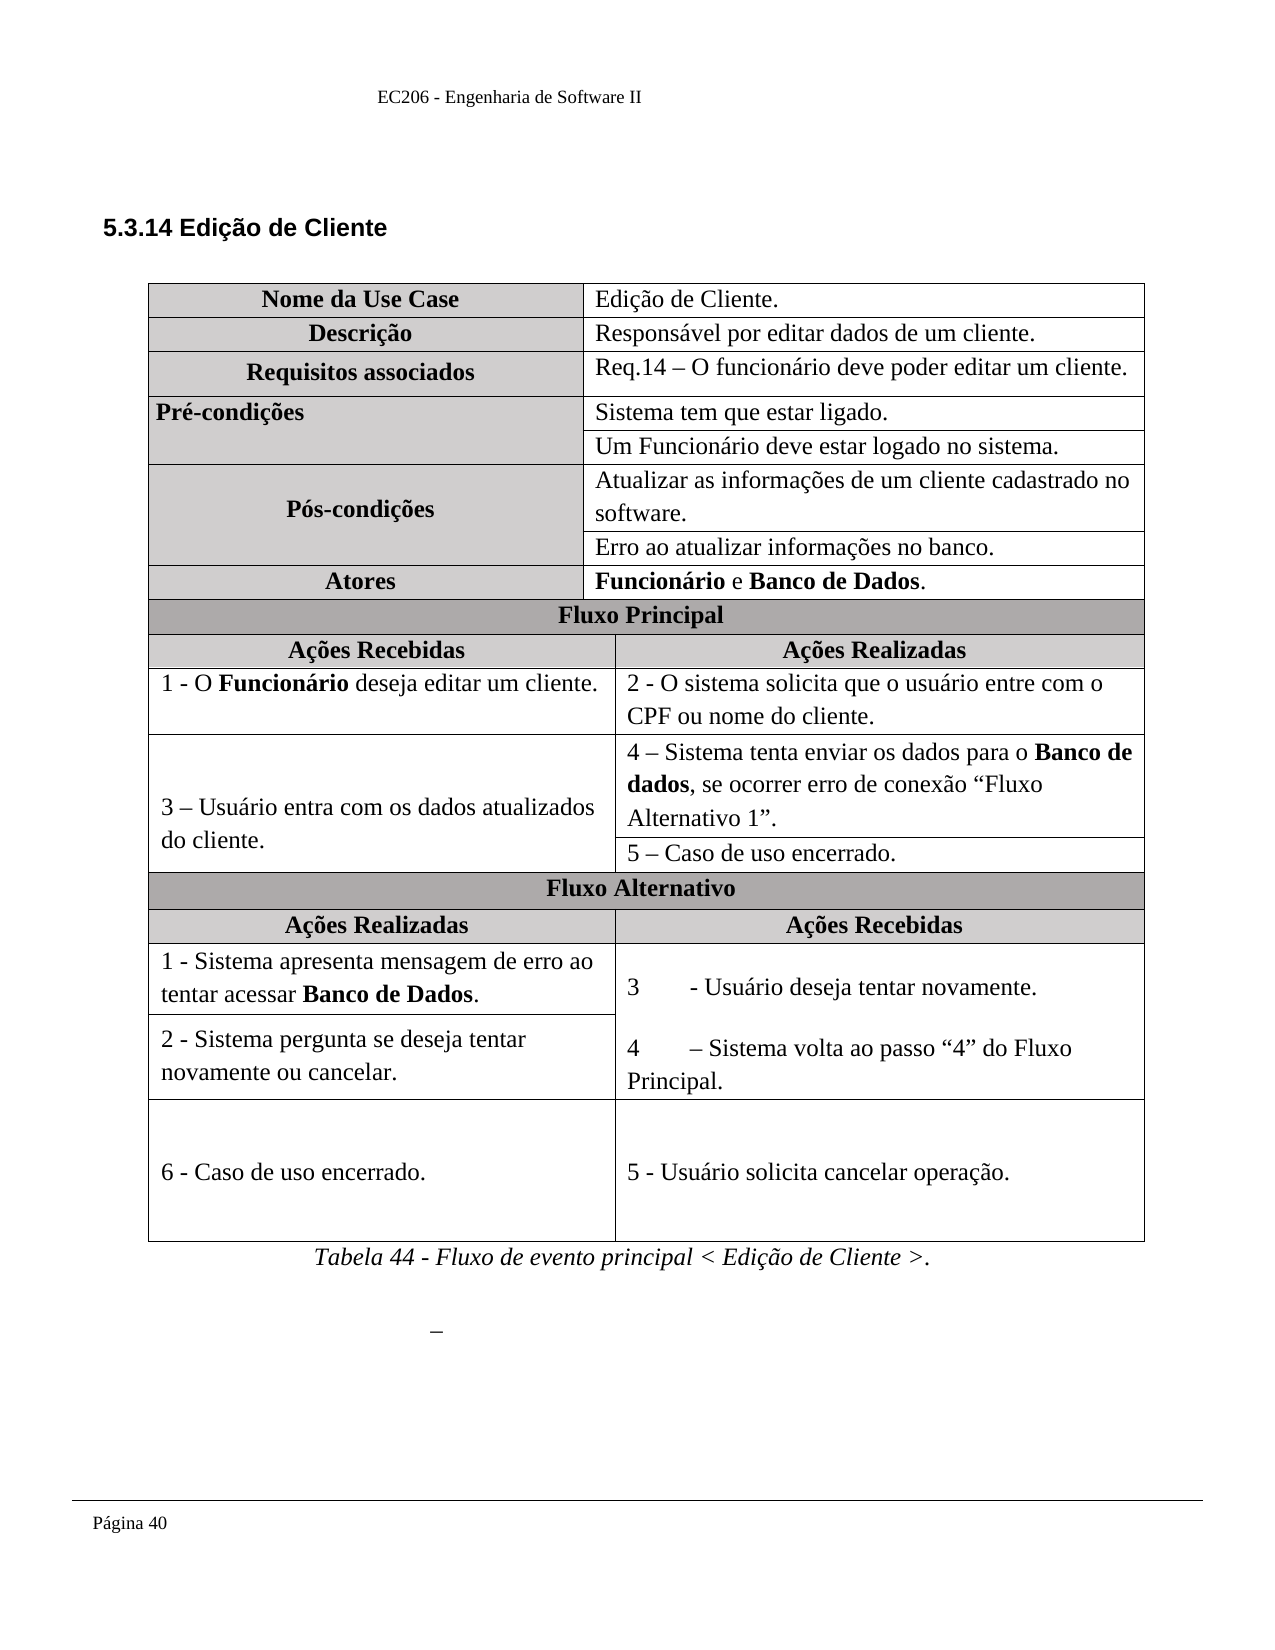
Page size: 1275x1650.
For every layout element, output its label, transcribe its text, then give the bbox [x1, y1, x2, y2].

table_cell 1 - Sistema apresenta mensagem de erro ao tentar acessar Banco de Dados. [149, 944, 615, 1014]
table_header Nome da Use Case [149, 284, 583, 317]
text Tabela 44 - Fluxo de evento principal < Edição de Cliente >. [240, 1242, 1000, 1271]
table_cell Ações Recebidas [149, 635, 615, 667]
table_cell Fluxo Principal [149, 600, 1144, 634]
table_cell Erro ao atualizar informações no banco. [584, 532, 1144, 565]
table_cell Ações Realizadas [616, 635, 1144, 667]
table_cell Pós-condições [149, 465, 583, 565]
table_cell Requisitos associados [149, 352, 583, 396]
table_header Edição de Cliente. [584, 284, 1144, 317]
table_cell 5 - Usuário solicita cancelar operação. [616, 1100, 1144, 1241]
table_cell Funcionário e Banco de Dados. [584, 566, 1144, 599]
table_cell Req.14 – O funcionário deve poder editar um cliente. [584, 352, 1144, 396]
table_cell 4 – Sistema tenta enviar os dados para o Banco de dados, se ocorrer erro de conexão “Fluxo Alternativo 1”. [616, 735, 1144, 837]
table_cell 2 - Sistema pergunta se deseja tentar novamente ou cancelar. [149, 1015, 615, 1099]
table_cell Ações Realizadas [149, 910, 615, 943]
table_cell 2 - O sistema solicita que o usuário entre com o CPF ou nome do cliente. [616, 669, 1144, 734]
table_cell Responsável por editar dados de um cliente. [584, 318, 1144, 351]
table_cell Um Funcionário deve estar logado no sistema. [584, 431, 1144, 464]
table_cell Fluxo Alternativo [149, 873, 1144, 909]
subtitle 5.3.14 Edição de Cliente [103, 213, 1002, 242]
table_cell Sistema tem que estar ligado. [584, 397, 1144, 430]
table_cell 5 – Caso de uso encerrado. [616, 838, 1144, 872]
table_cell - Usuário deseja tentar novamente. – Sistema volta ao passo “4” do Fluxo Principal. [616, 944, 1144, 1099]
table_cell Pré-condições [149, 397, 583, 464]
table_cell Ações Recebidas [616, 910, 1144, 943]
table_cell Atores [149, 566, 583, 599]
table_cell 3 – Usuário entra com os dados atualizados do cliente. [149, 735, 615, 872]
table_cell 6 - Caso de uso encerrado. [149, 1100, 615, 1241]
table_cell Atualizar as informações de um cliente cadastrado no software. [584, 465, 1144, 531]
table_cell Descrição [149, 318, 583, 351]
table_cell 1 - O Funcionário deseja editar um cliente. [149, 669, 615, 734]
